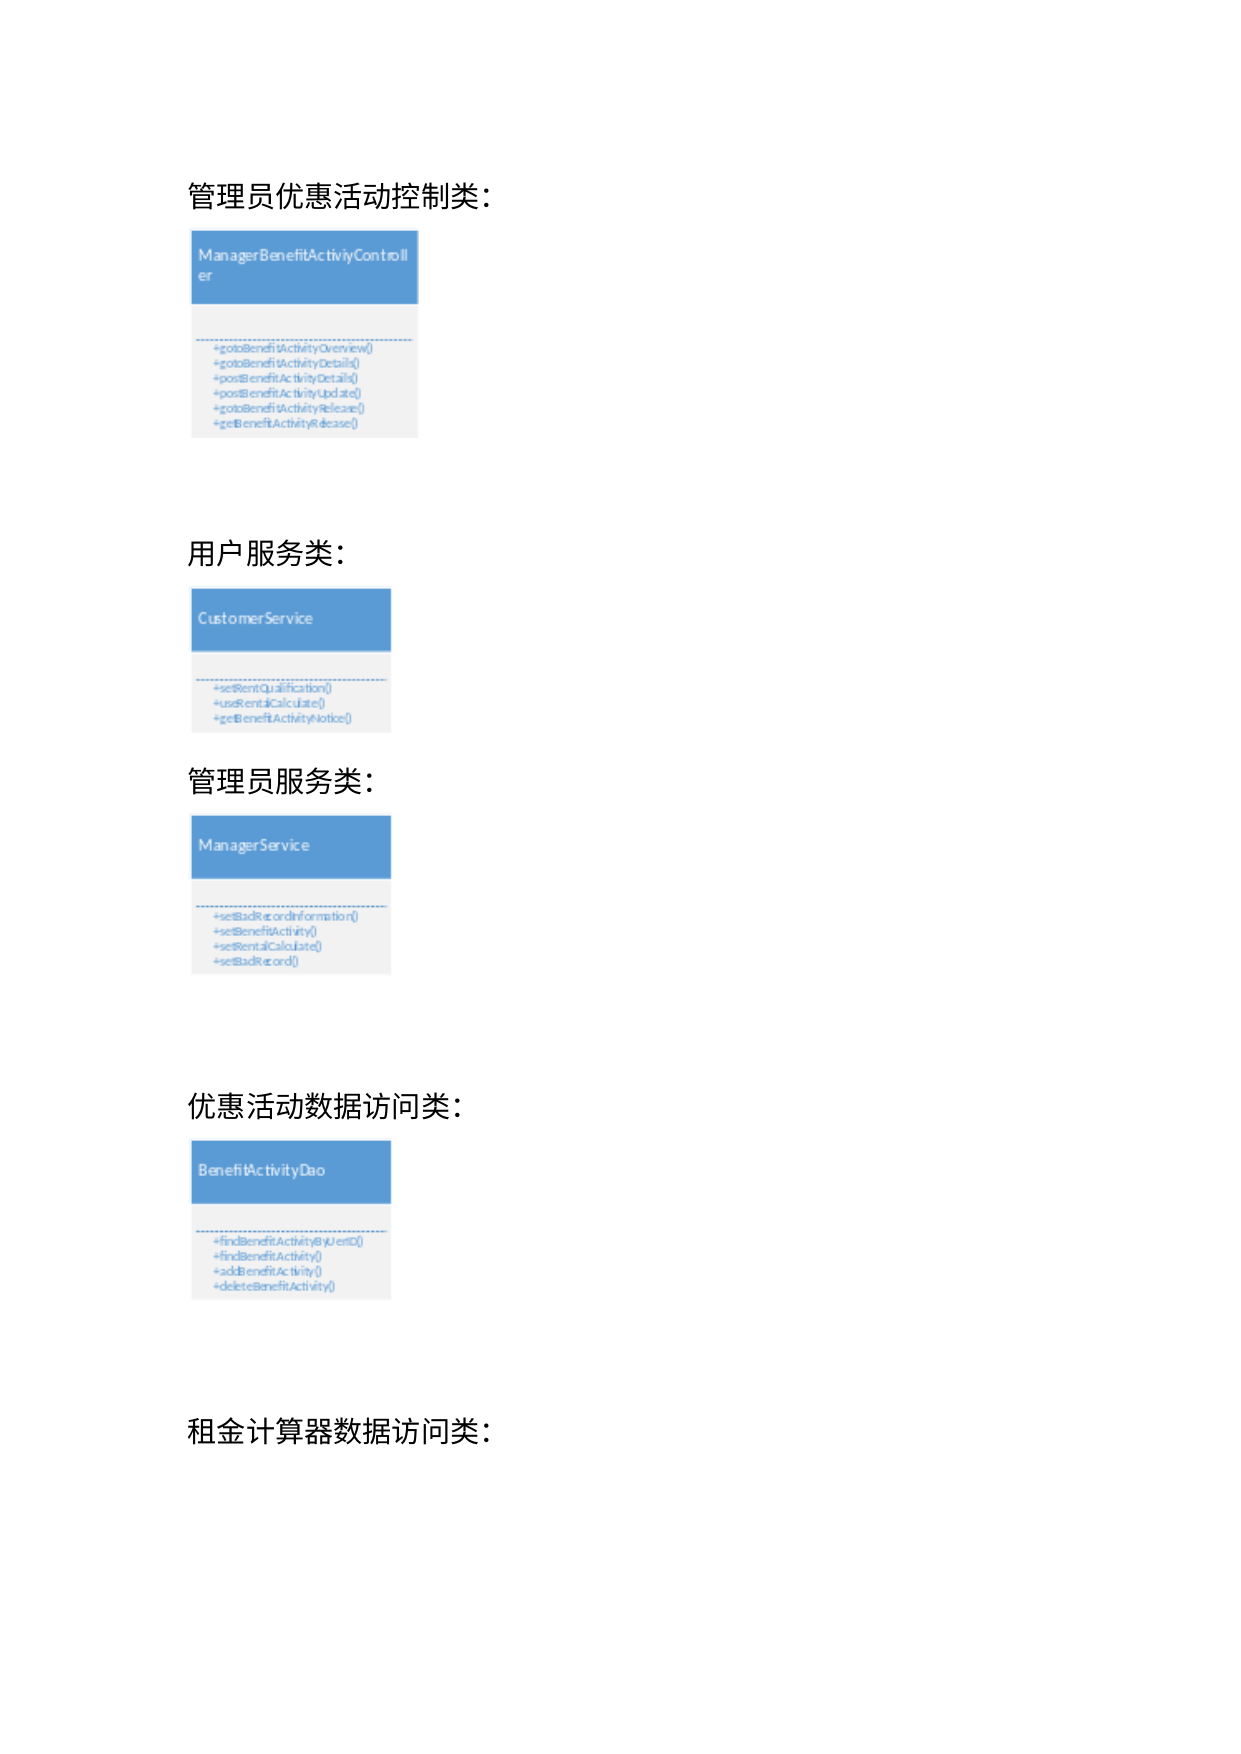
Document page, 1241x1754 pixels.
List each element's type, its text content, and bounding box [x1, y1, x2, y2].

text 管理员服务类： [187, 747, 1053, 812]
text 用户服务类： [187, 519, 1053, 584]
text 管理员优惠活动控制类： [187, 162, 1053, 227]
text 租金计算器数据访问类： [187, 1397, 1053, 1462]
text 优惠活动数据访问类： [187, 1072, 1053, 1137]
